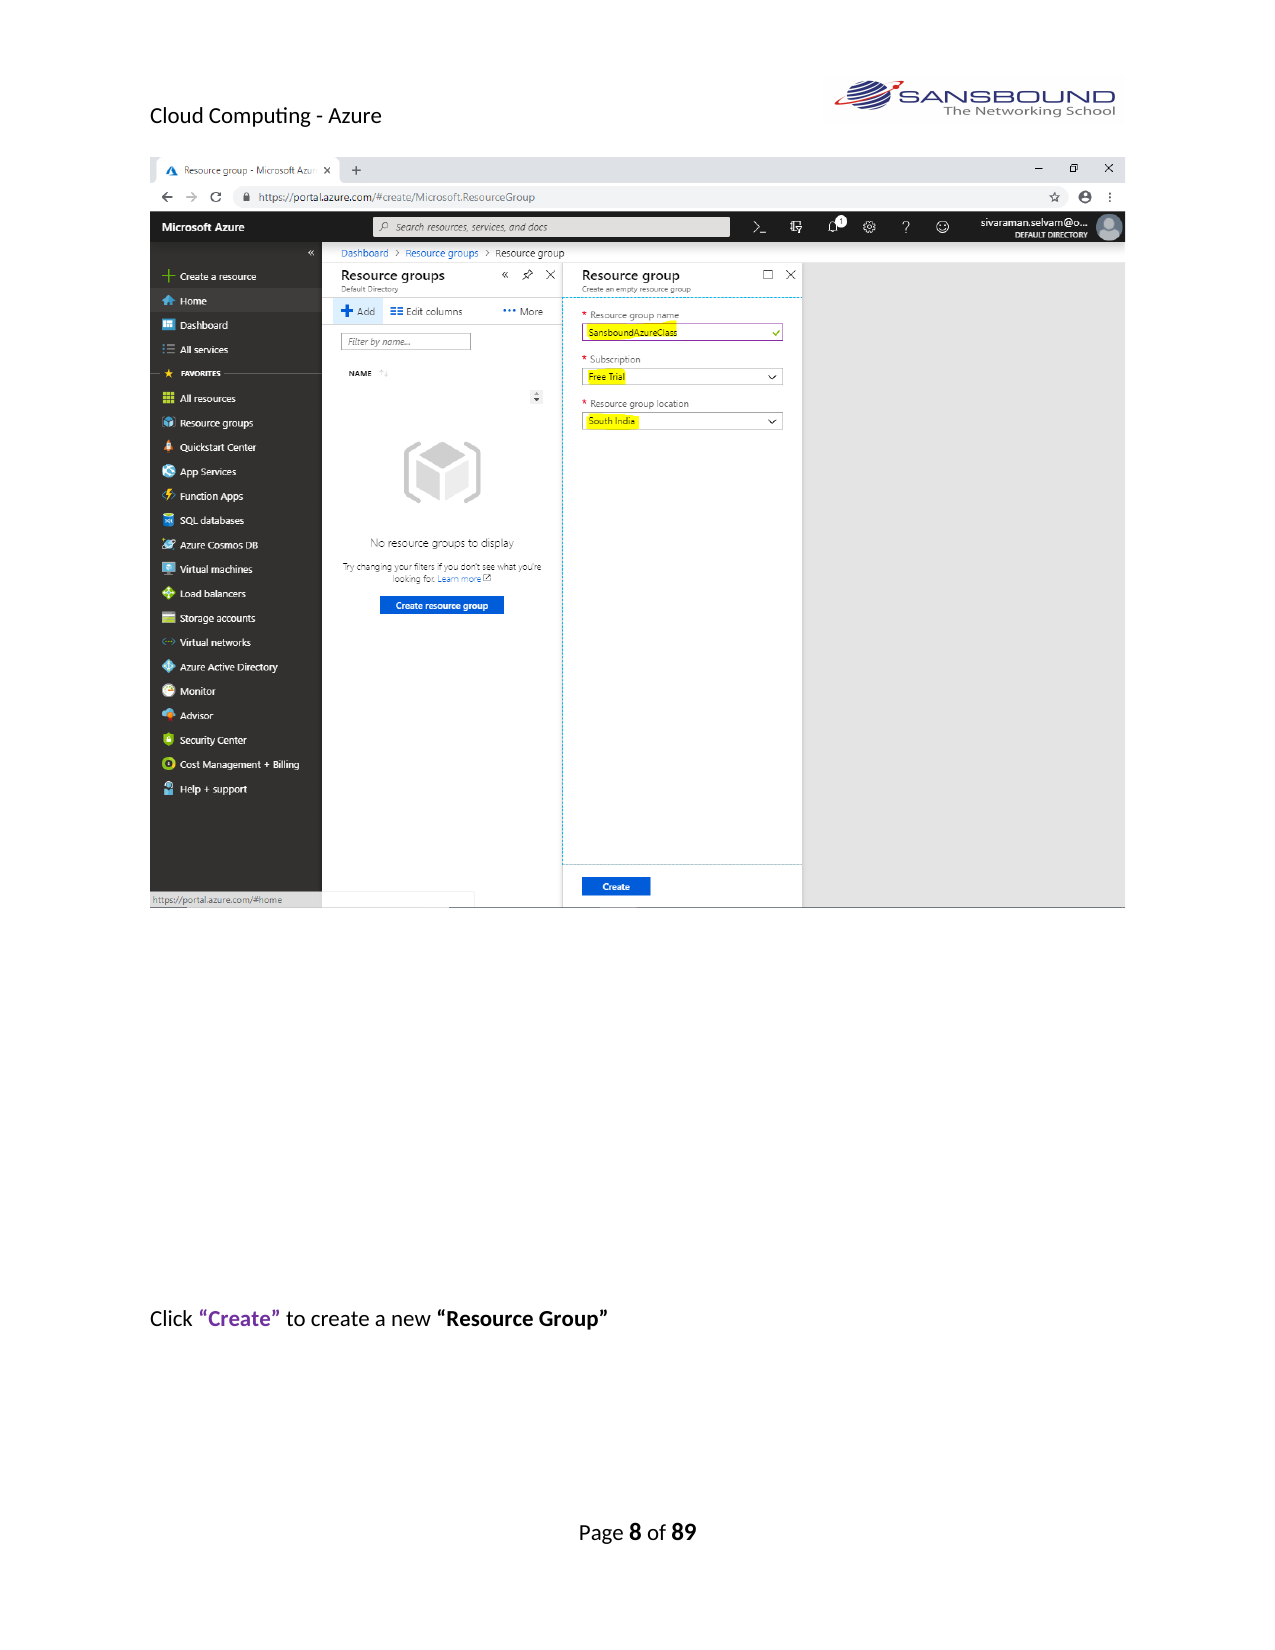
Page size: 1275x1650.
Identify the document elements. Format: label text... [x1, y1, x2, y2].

text Click “Create” to create a new “Resource Group” [150, 1304, 1125, 1332]
picture [823, 75, 1125, 124]
picture [150, 157, 1125, 908]
